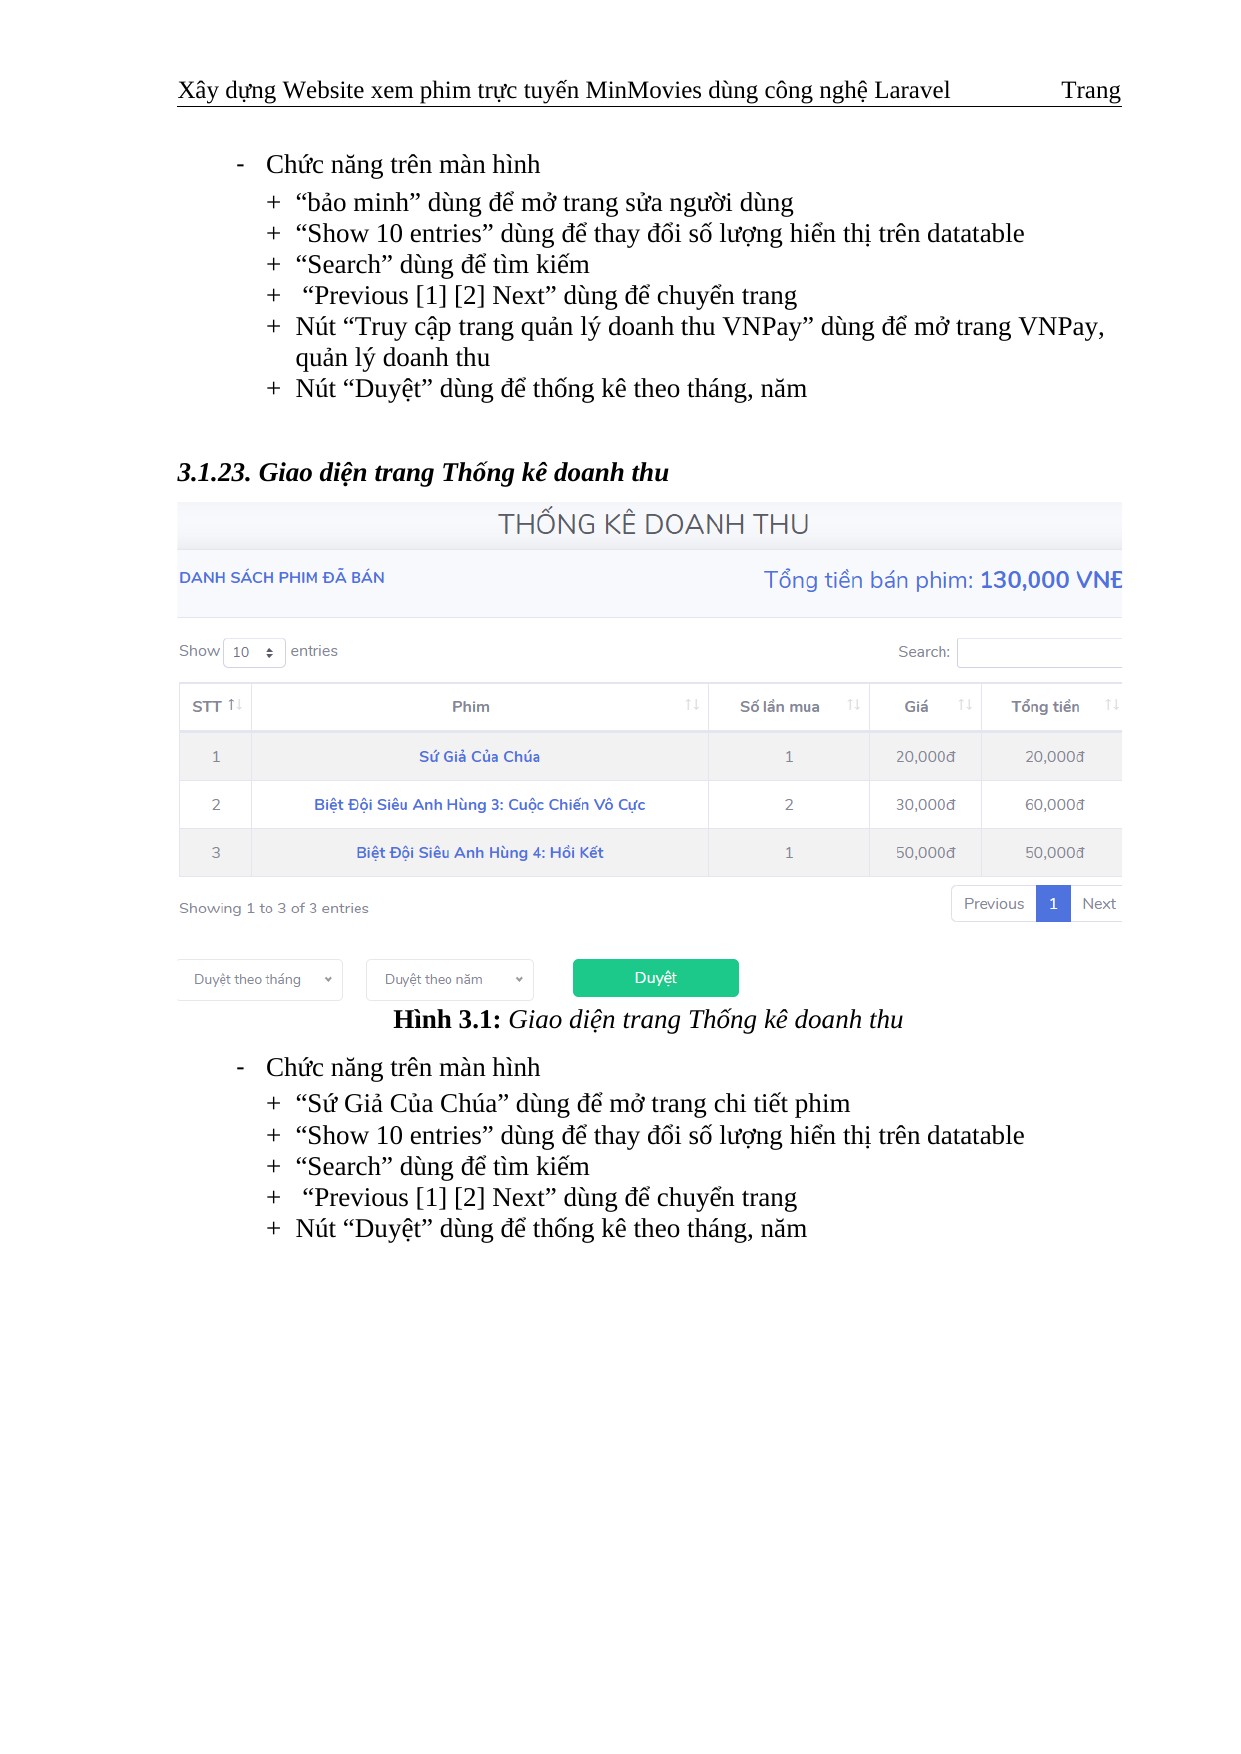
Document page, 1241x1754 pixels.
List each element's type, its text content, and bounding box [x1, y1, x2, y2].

picture [177, 502, 1123, 1003]
list Nút “Duyệt” dùng để thống kê theo tháng, năm [266, 1212, 1122, 1243]
list “Show 10 entries” dùng để thay đổi số lượng hiển thị trên datatable [266, 1119, 1122, 1150]
list “Show 10 entries” dùng để thay đổi số lượng hiển thị trên datatable [266, 217, 1122, 248]
list Nút “Duyệt” dùng để thống kê theo tháng, năm [266, 372, 1122, 404]
list “bảo minh” dùng để mở trang sửa người dùng [266, 186, 1122, 217]
list Chức năng trên màn hình [236, 1050, 1122, 1083]
text Giao diện trang Thống kê doanh thu [177, 456, 1122, 487]
list “Previous [1] [2] Next” dùng để chuyển trang [266, 279, 1122, 310]
list “Sứ Giả Của Chúa” dùng để mở trang chi tiết phim [266, 1088, 1122, 1119]
text Giao diện trang Thống kê doanh thu [177, 1003, 1122, 1034]
list Chức năng trên màn hình [236, 148, 1122, 181]
list “Previous [1] [2] Next” dùng để chuyển trang [266, 1181, 1122, 1212]
list “Search” dùng để tìm kiếm [266, 248, 1122, 279]
list “Search” dùng để tìm kiếm [266, 1150, 1122, 1181]
list Nút “Truy cập trang quản lý doanh thu VNPay” dùng để mở trang VNPay, quản lý doanh thu [266, 310, 1122, 372]
